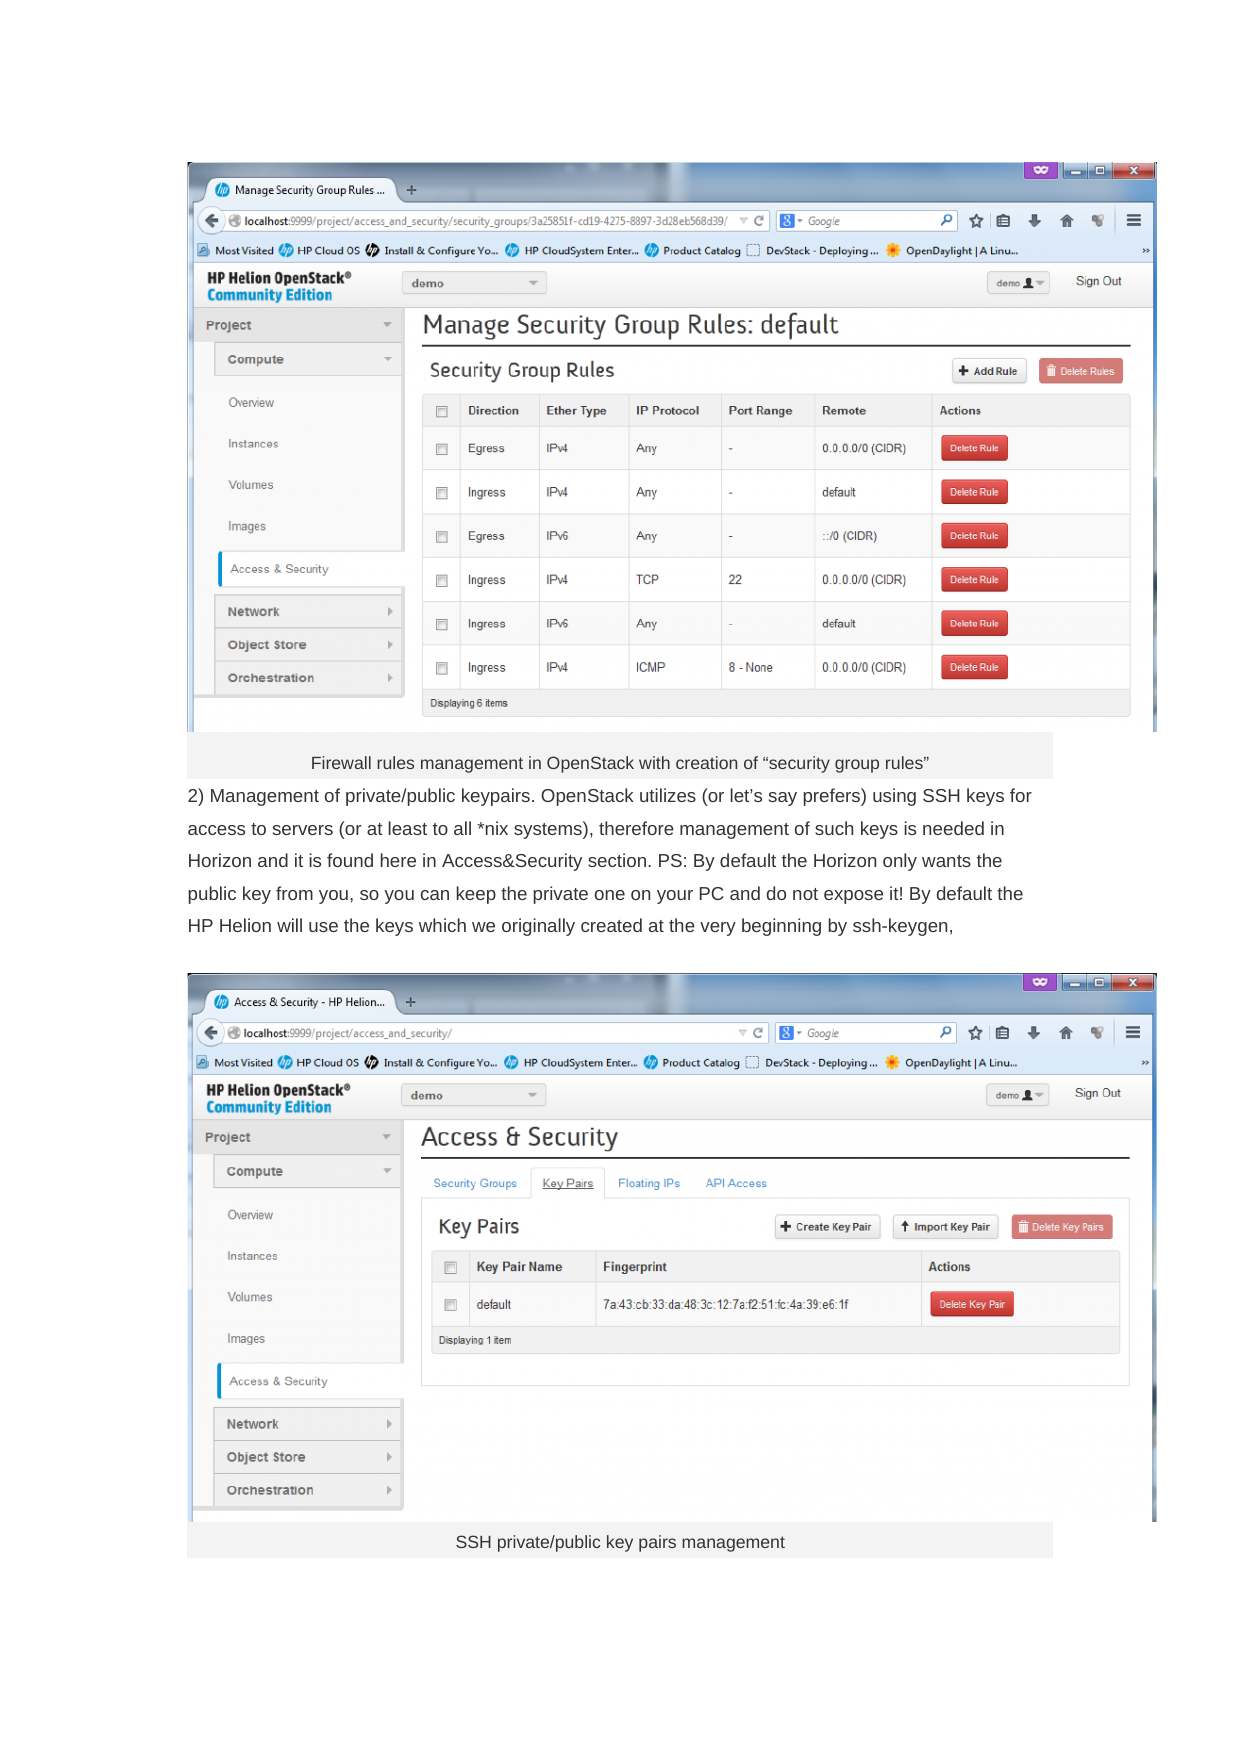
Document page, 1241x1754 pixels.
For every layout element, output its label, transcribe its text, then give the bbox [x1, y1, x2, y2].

text 2) Management of private/public keypairs. OpenStack utilizes (or let’s say prefers) using SSH keys for access to servers (or at least to all *nix systems), therefore management of such keys is needed in Horizon and it is found here in Access&Security section. PS: By default the Horizon only wants the public key from you, so you can keep the private one on your PC and do not expose it! By default the HP Helion will use the keys which we originally created at the very beginning by ssh-keygen, [187, 779, 1053, 942]
text Firewall rules management in OpenStack with creation of “security group rules” [187, 747, 1053, 779]
picture [187, 162, 1157, 732]
picture [187, 973, 1157, 1522]
text SSH private/public key pairs management [187, 1526, 1053, 1558]
